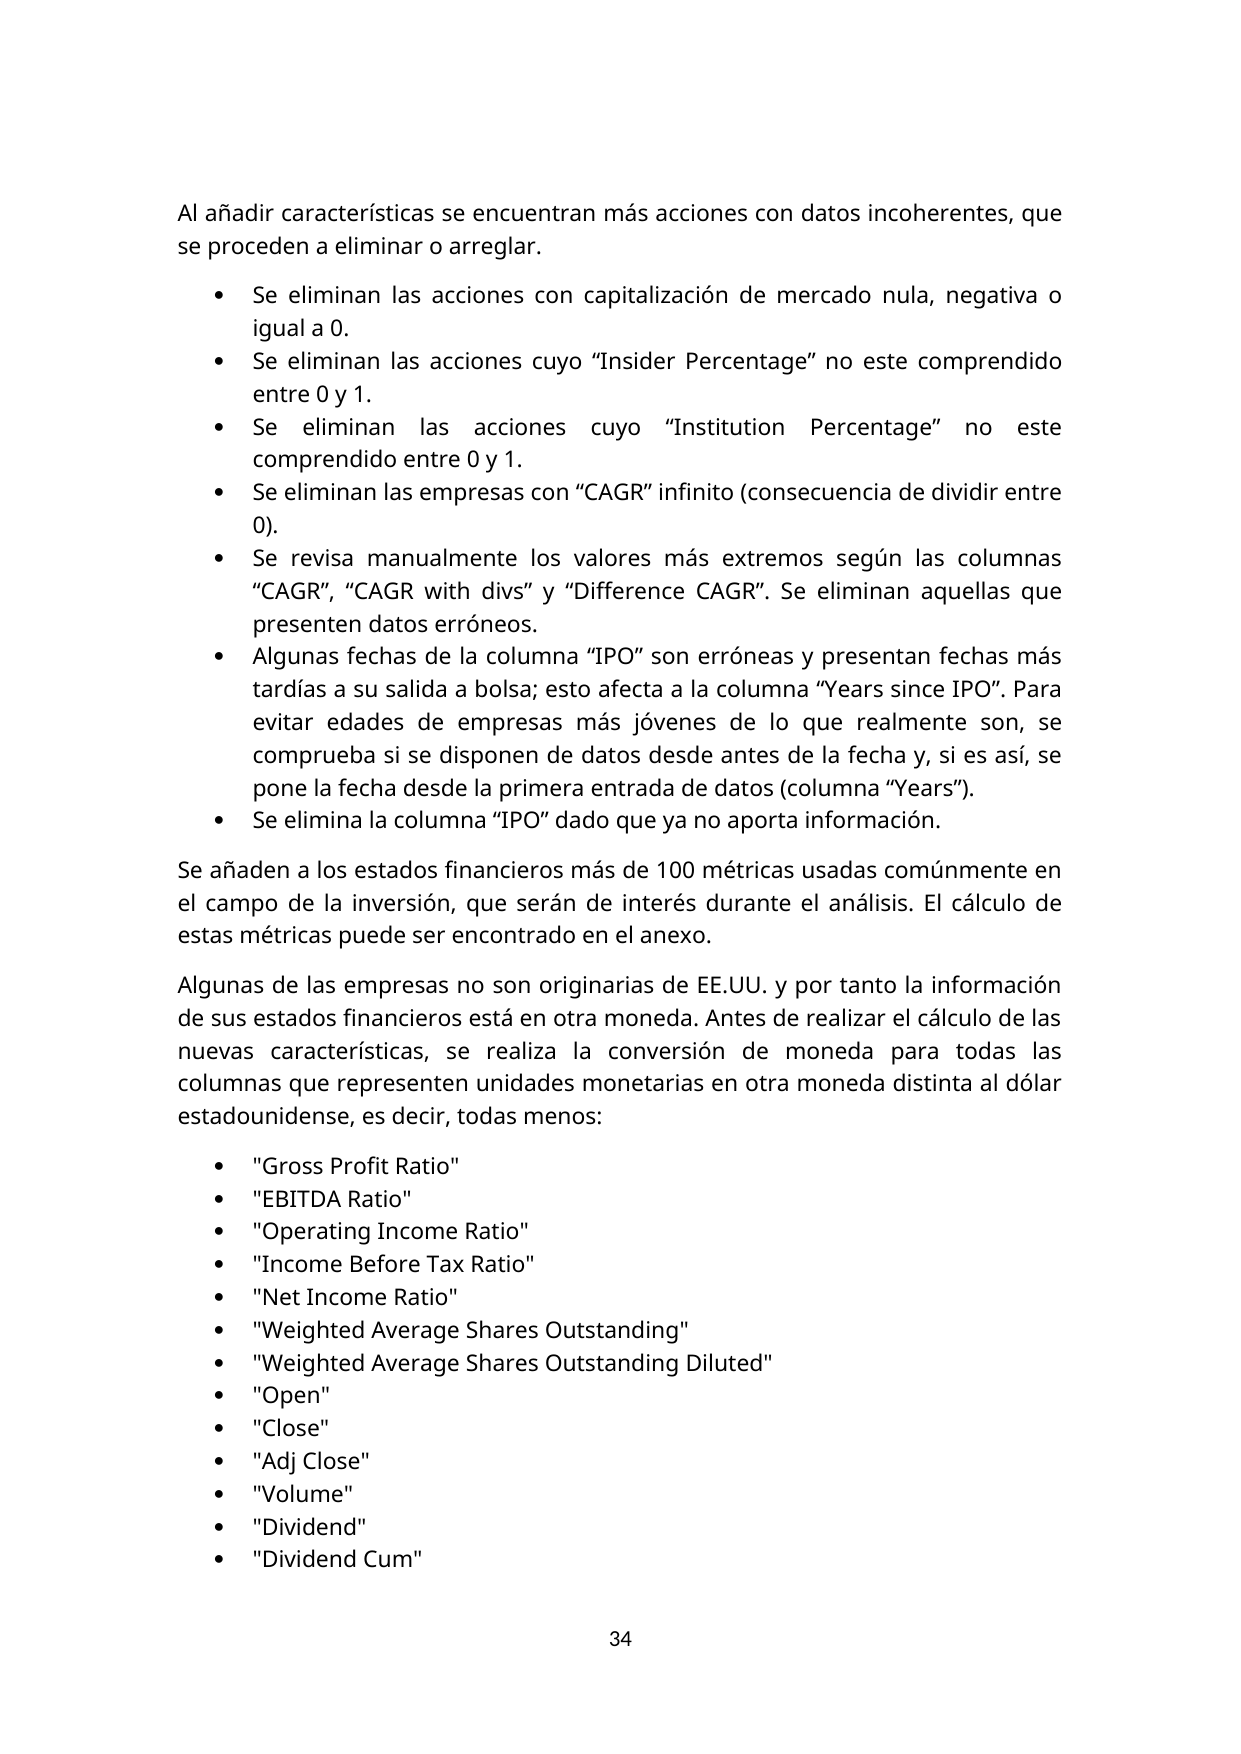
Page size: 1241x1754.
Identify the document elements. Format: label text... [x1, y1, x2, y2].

text Algunas de las empresas no son originarias de EE.UU. y por tanto la información de sus estados financieros está en otra moneda. Antes de realizar el cálculo de las nuevas características, se realiza la conversión de moneda para todas las columnas que representen unidades monetarias en otra moneda distinta al dólar estadounidense, es decir, todas menos: [177, 969, 1063, 1131]
list "Dividend Cum" [215, 1543, 1063, 1575]
text Se añaden a los estados financieros más de 100 métricas usadas comúnmente en el campo de la inversión, que serán de interés durante el análisis. El cálculo de estas métricas puede ser encontrado en el anexo. [177, 854, 1063, 951]
list "Weighted Average Shares Outstanding Diluted" [215, 1347, 1063, 1378]
list "Adj Close" [215, 1445, 1063, 1476]
list Se eliminan las empresas con “CAGR” infinito (consecuencia de dividir entre 0). [215, 476, 1063, 540]
list "Volume" [215, 1478, 1063, 1509]
list "Open" [215, 1379, 1063, 1411]
text Al añadir características se encuentran más acciones con datos incoherentes, que se proceden a eliminar o arreglar. [177, 197, 1063, 261]
list Se elimina la columna “IPO” dado que ya no aporta información. [215, 804, 1063, 836]
list Se eliminan las acciones con capitalización de mercado nula, negativa o igual a 0. [215, 279, 1063, 343]
list "Close" [215, 1412, 1063, 1443]
list "Net Income Ratio" [215, 1281, 1063, 1312]
list "Weighted Average Shares Outstanding" [215, 1314, 1063, 1345]
list Se eliminan las acciones cuyo “Insider Percentage” no este comprendido entre 0 y 1. [215, 345, 1063, 409]
list "Income Before Tax Ratio" [215, 1248, 1063, 1279]
list Se revisa manualmente los valores más extremos según las columnas “CAGR”, “CAGR with divs” y “Difference CAGR”. Se eliminan aquellas que presenten datos erróneos. [215, 542, 1063, 639]
list Algunas fechas de la columna “IPO” son erróneas y presentan fechas más tardías a su salida a bolsa; esto afecta a la columna “Years since IPO”. Para evitar edades de empresas más jóvenes de lo que realmente son, se comprueba si se disponen de datos desde antes de la fecha y, si es así, se pone la fecha desde la primera entrada de datos (columna “Years”). [215, 640, 1063, 803]
list Se eliminan las acciones cuyo “Institution Percentage” no este comprendido entre 0 y 1. [215, 411, 1063, 475]
list "EBITDA Ratio" [215, 1182, 1063, 1214]
list "Operating Income Ratio" [215, 1215, 1063, 1247]
list "Dividend" [215, 1511, 1063, 1542]
list "Gross Profit Ratio" [215, 1150, 1063, 1181]
